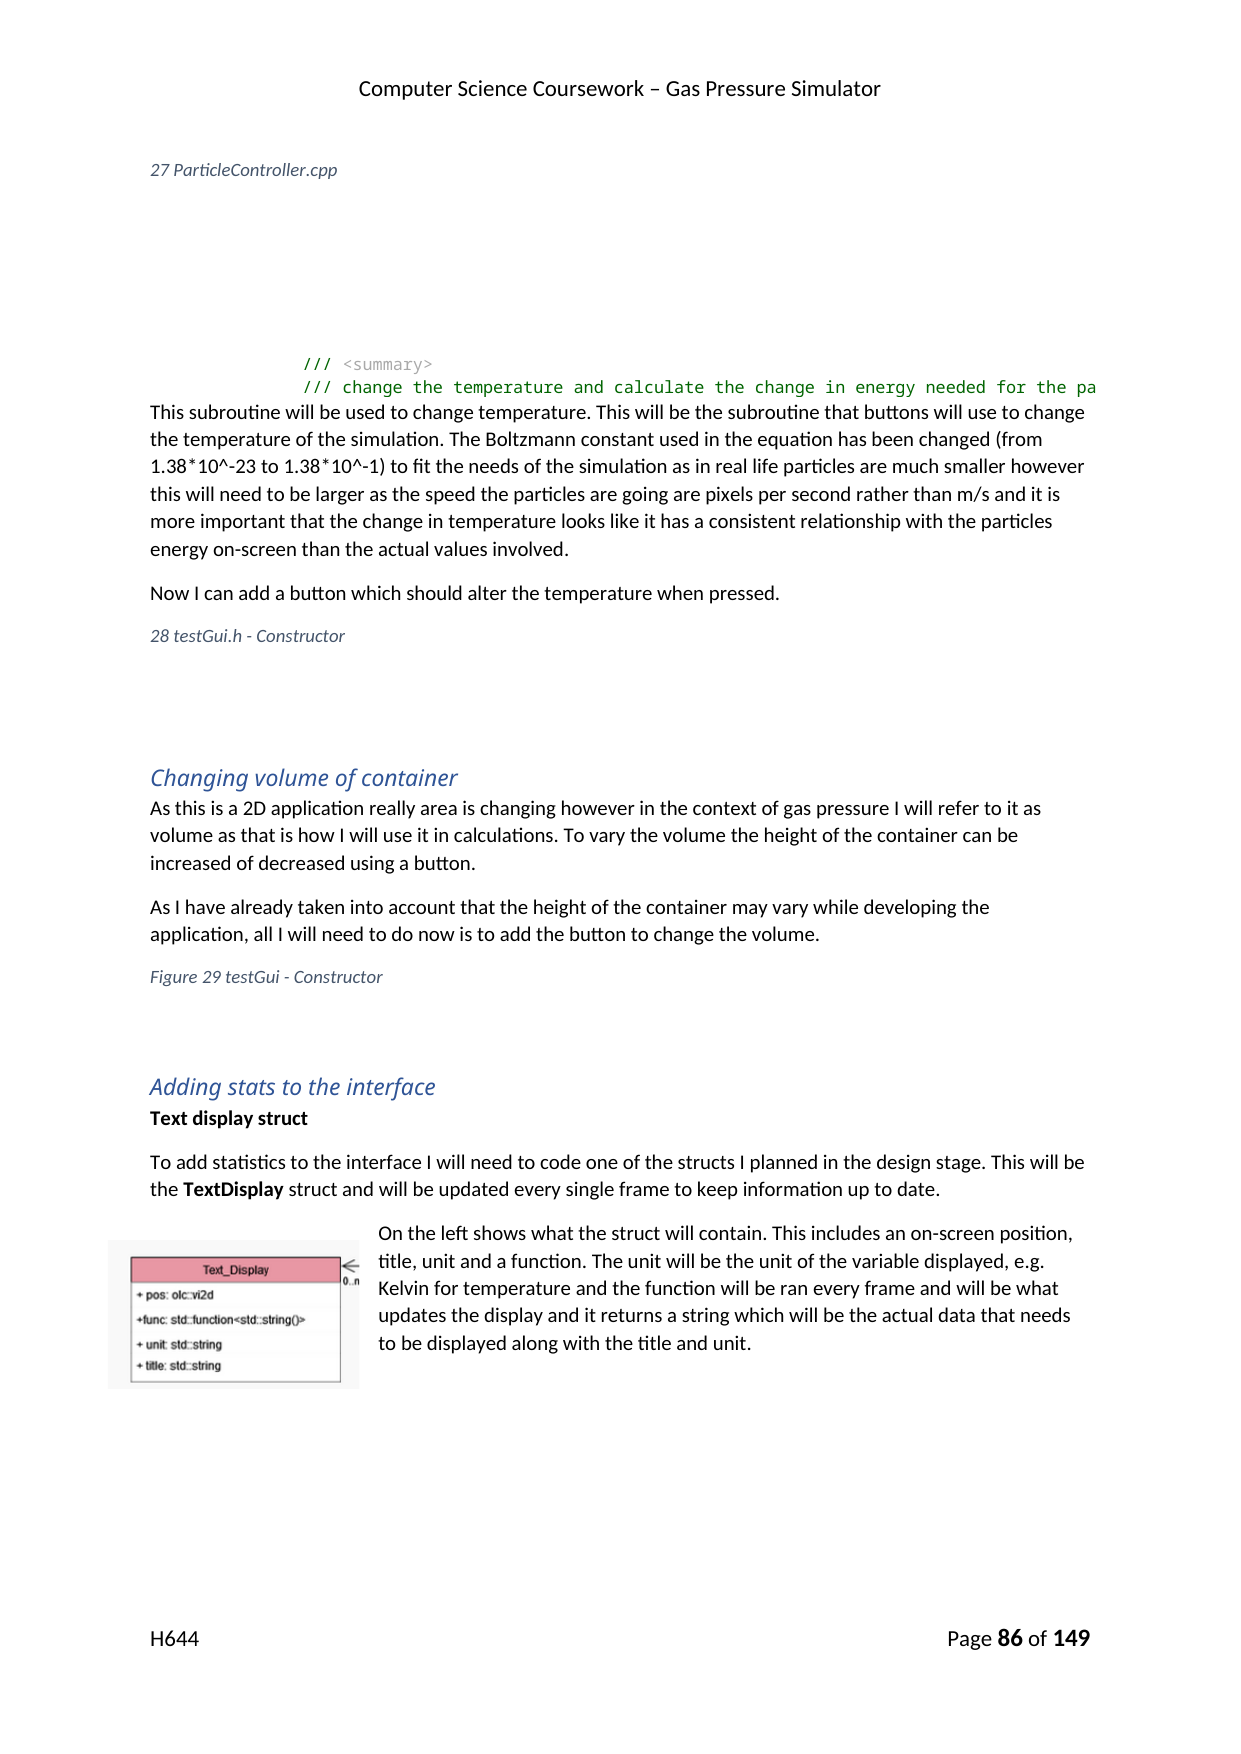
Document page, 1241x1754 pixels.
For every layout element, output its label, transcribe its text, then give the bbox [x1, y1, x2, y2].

text On the left shows what the struct will contain. This includes an on-screen position, title, unit and a function. The unit will be the unit of the variable displayed, e.g. Kelvin for temperature and the function will be ran every frame and will be what updates the display and it returns a string which will be the actual data that needs to be displayed along with the title and unit. [150, 1221, 1090, 1356]
picture [107, 1240, 360, 1389]
text As I have already taken into account that the height of the container may vary while developing the application, all I will need to do now is to add the button to change the volume. [150, 894, 1090, 947]
text Now I can add a button which should alter the temperature when pressed. [150, 580, 1090, 605]
text As this is a 2D application really area is changing however in the context of gas pressure I will refer to it as volume as that is how I will use it in calculations. To vary the volume the height of the container can be increased of decreased using a button. [150, 795, 1090, 876]
text This subroutine will be used to change temperature. This will be the subroutine that buttons will use to change the temperature of the simulation. The Boltzmann constant used in the equation has been changed (from 1.38*10^-23 to 1.38*10^-1) to fit the needs of the simulation as in real life particles are much smaller however this will need to be larger as the speed the particles are going are pixels per second rather than m/s and it is more important that the change in temperature looks like it has a consistent relationship with the particles energy on-screen than the actual values involved. [150, 202, 1090, 561]
subtitle Changing volume of container [150, 762, 1090, 793]
text To add statistics to the interface I will need to code one of the structs I planned in the design stage. This will be the TextDisplay struct and will be updated every single frame to keep information up to date. [150, 1149, 1090, 1202]
text Text display struct [150, 1105, 1090, 1130]
subtitle Adding stats to the interface [150, 1009, 1090, 1102]
